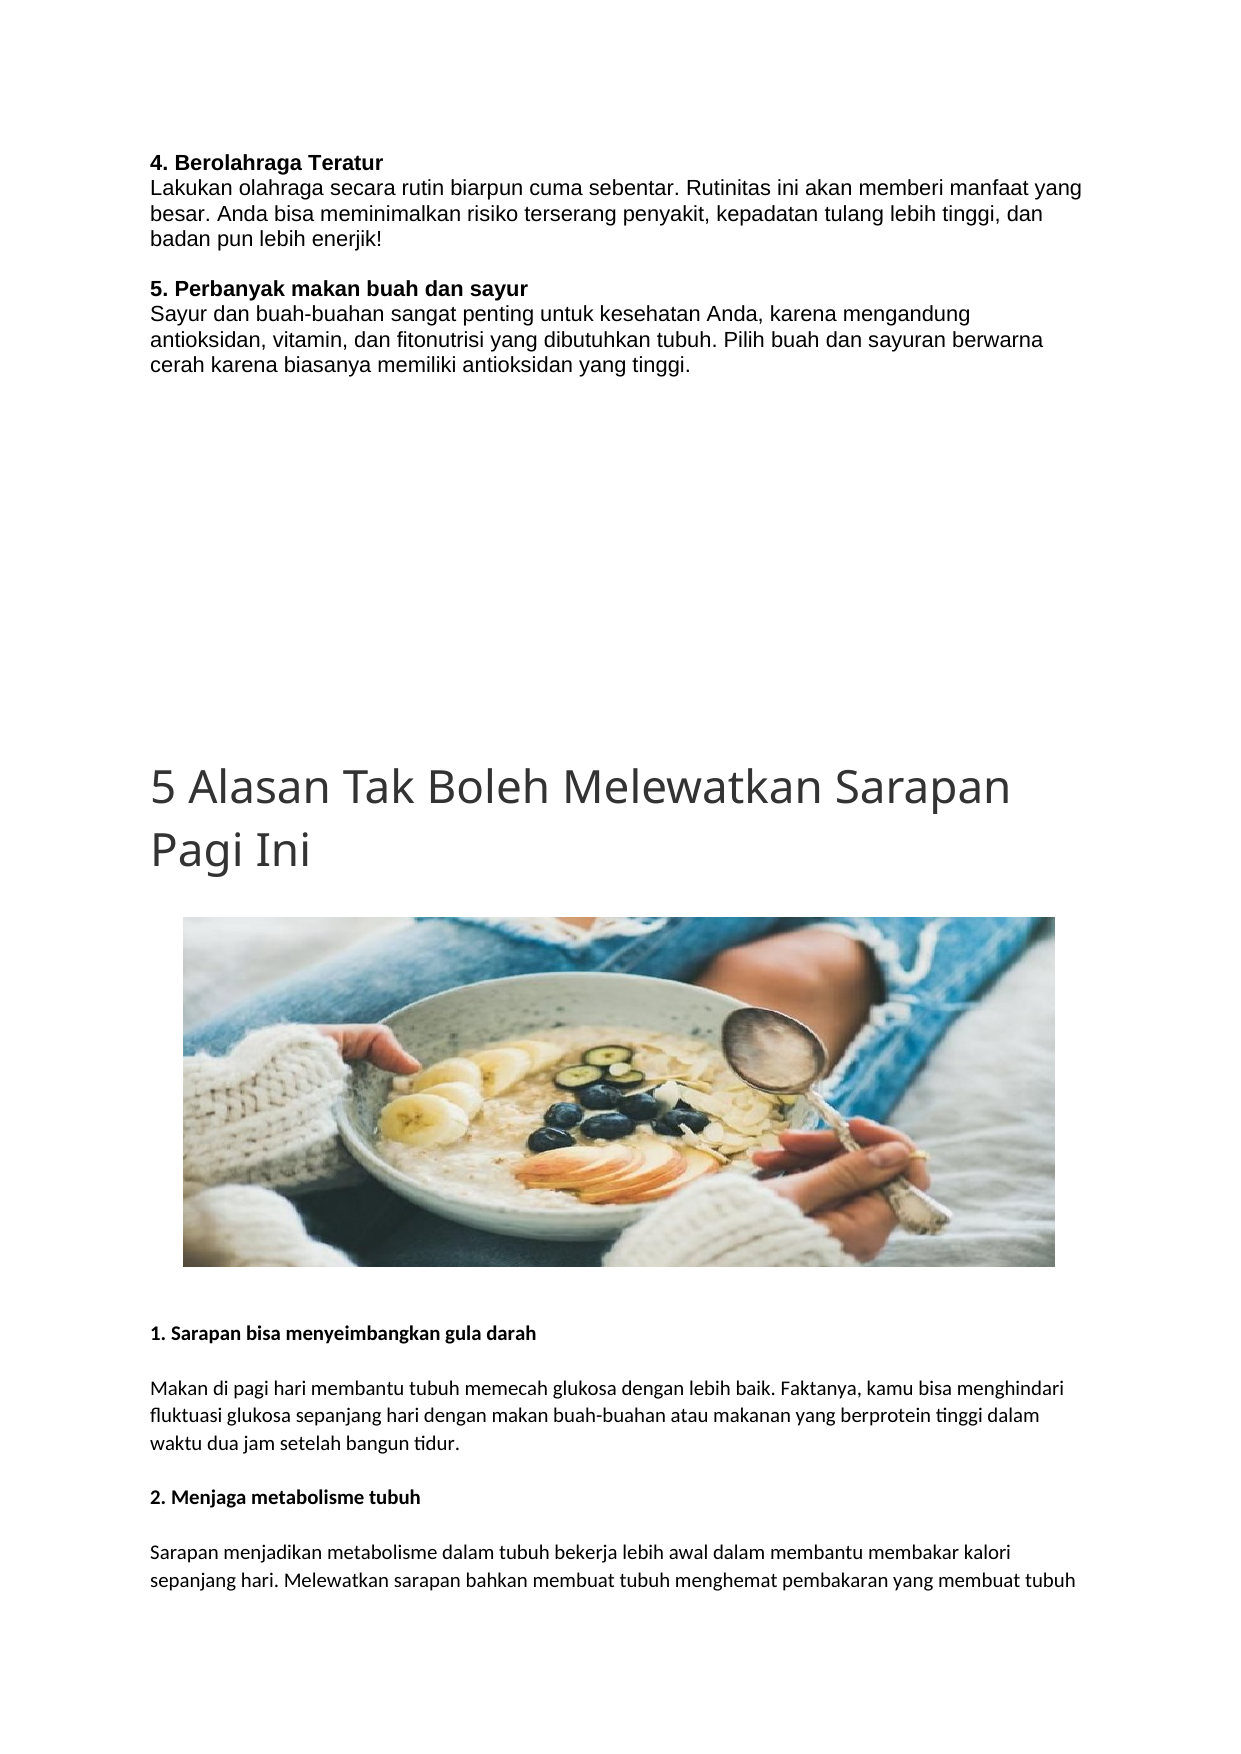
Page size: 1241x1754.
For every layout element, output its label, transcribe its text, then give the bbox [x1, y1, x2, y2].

subtitle 5 Alasan Tak Boleh Melewatkan Sarapan Pagi Ini [150, 754, 1090, 879]
picture [183, 917, 1055, 1267]
text Lakukan olahraga secara rutin biarpun cuma sebentar. Rutinitas ini akan memberi manfaat yang besar. Anda bisa meminimalkan risiko terserang penyakit, kepadatan tulang lebih tinggi, dan badan pun lebih enerjik! [150, 175, 1090, 251]
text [150, 1320, 1090, 1592]
text 5. Perbanyak makan buah dan sayur [150, 276, 1090, 301]
text Sayur dan buah-buahan sangat penting untuk kesehatan Anda, karena mengandung antioksidan, vitamin, dan fitonutrisi yang dibutuhkan tubuh. Pilih buah dan sayuran berwarna cerah karena biasanya memiliki antioksidan yang tinggi. [150, 301, 1090, 377]
text 4. Berolahraga Teratur [150, 150, 1090, 175]
